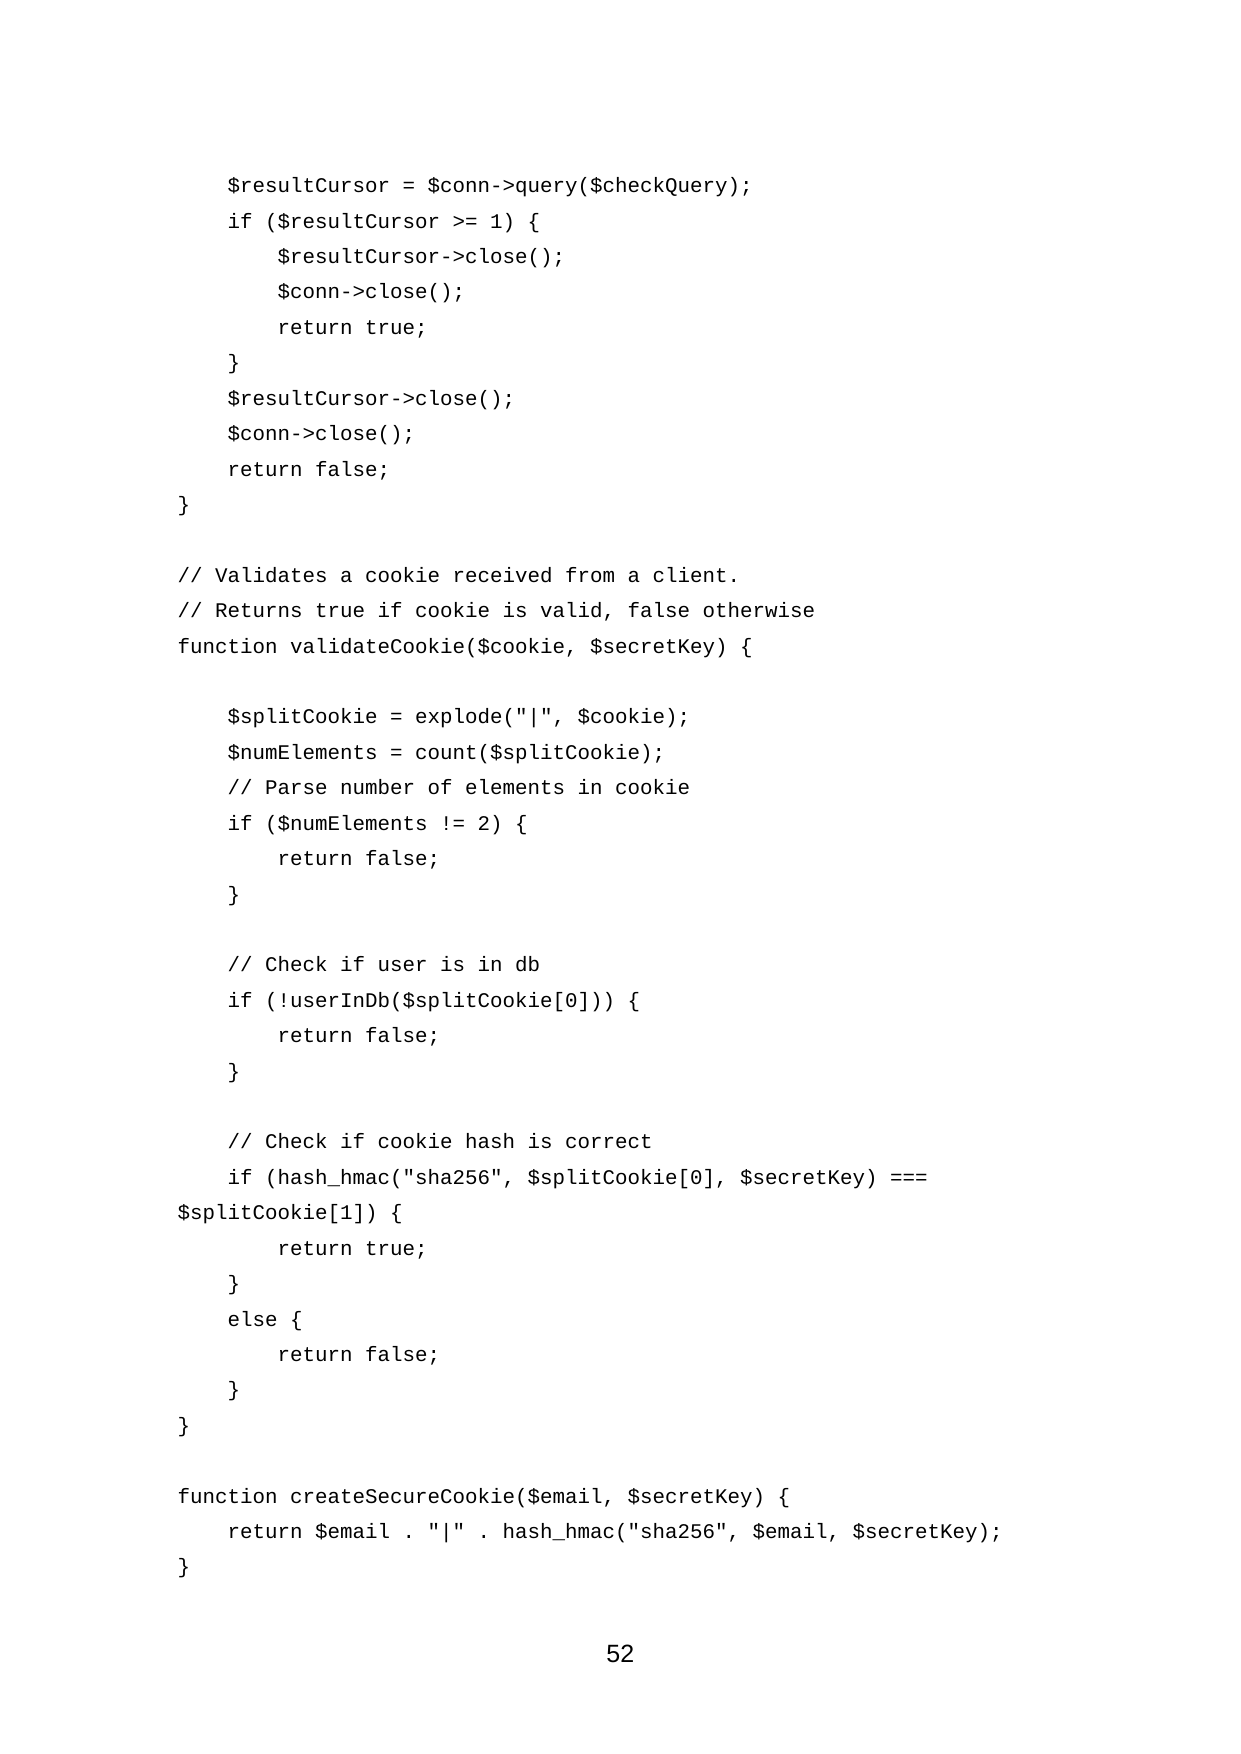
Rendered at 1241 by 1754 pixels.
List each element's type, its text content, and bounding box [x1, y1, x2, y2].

text return false; [177, 848, 1063, 872]
text } [177, 1379, 1063, 1403]
text $numElements = count($splitCookie); [177, 742, 1063, 766]
text } [177, 883, 1063, 907]
text if ($resultCursor >= 1) { [177, 211, 1063, 234]
text if (hash_hmac("sha256", $splitCookie[0], $secretKey) === $splitCookie[1]) { [177, 1167, 1063, 1226]
text return $email . "|" . hash_hmac("sha256", $email, $secretKey); [177, 1521, 1063, 1545]
text $splitCookie = explode("|", $cookie); [177, 706, 1063, 730]
text return true; [177, 1238, 1063, 1261]
text } [177, 1061, 1063, 1084]
text // Parse number of elements in cookie [177, 777, 1063, 801]
text $resultCursor = $conn->query($checkQuery); [177, 175, 1063, 199]
text $resultCursor->close(); [177, 388, 1063, 411]
text } [177, 1273, 1063, 1297]
text return true; [177, 317, 1063, 341]
text if (!userInDb($splitCookie[0])) { [177, 990, 1063, 1013]
text if ($numElements != 2) { [177, 813, 1063, 836]
text // Validates a cookie received from a client. [177, 565, 1063, 588]
text // Returns true if cookie is valid, false otherwise [177, 600, 1063, 624]
text } [177, 1415, 1063, 1438]
text $conn->close(); [177, 281, 1063, 305]
text return false; [177, 458, 1063, 482]
text } [177, 352, 1063, 376]
text function validateCookie($cookie, $secretKey) { [177, 636, 1063, 659]
text } [177, 1556, 1063, 1580]
text $resultCursor->close(); [177, 246, 1063, 270]
text return false; [177, 1344, 1063, 1368]
text $conn->close(); [177, 423, 1063, 447]
text // Check if user is in db [177, 954, 1063, 978]
text // Check if cookie hash is correct [177, 1131, 1063, 1155]
text } [177, 494, 1063, 518]
text function createSecureCookie($email, $secretKey) { [177, 1486, 1063, 1509]
text else { [177, 1308, 1063, 1332]
text return false; [177, 1025, 1063, 1049]
